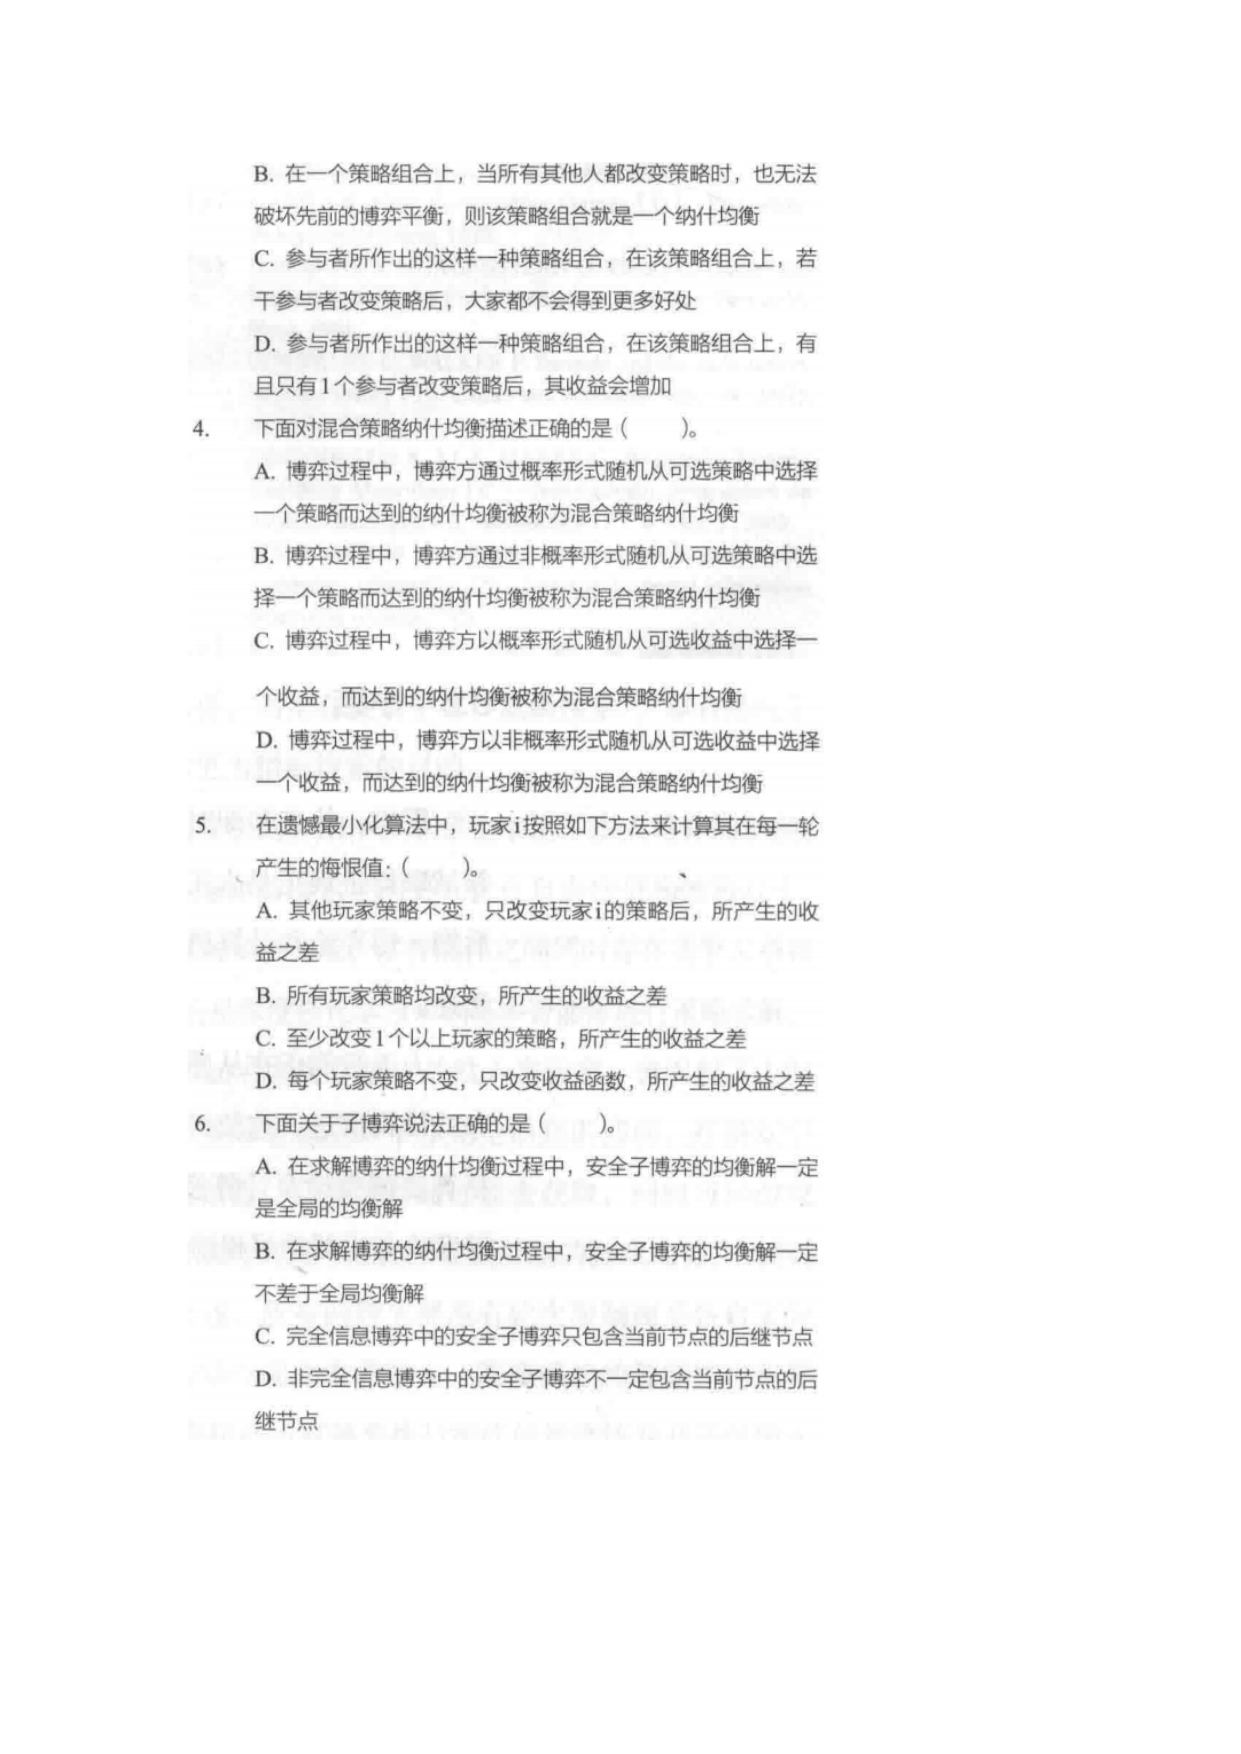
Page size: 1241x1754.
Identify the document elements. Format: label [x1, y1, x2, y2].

picture [187, 162, 826, 659]
picture [187, 682, 826, 1440]
